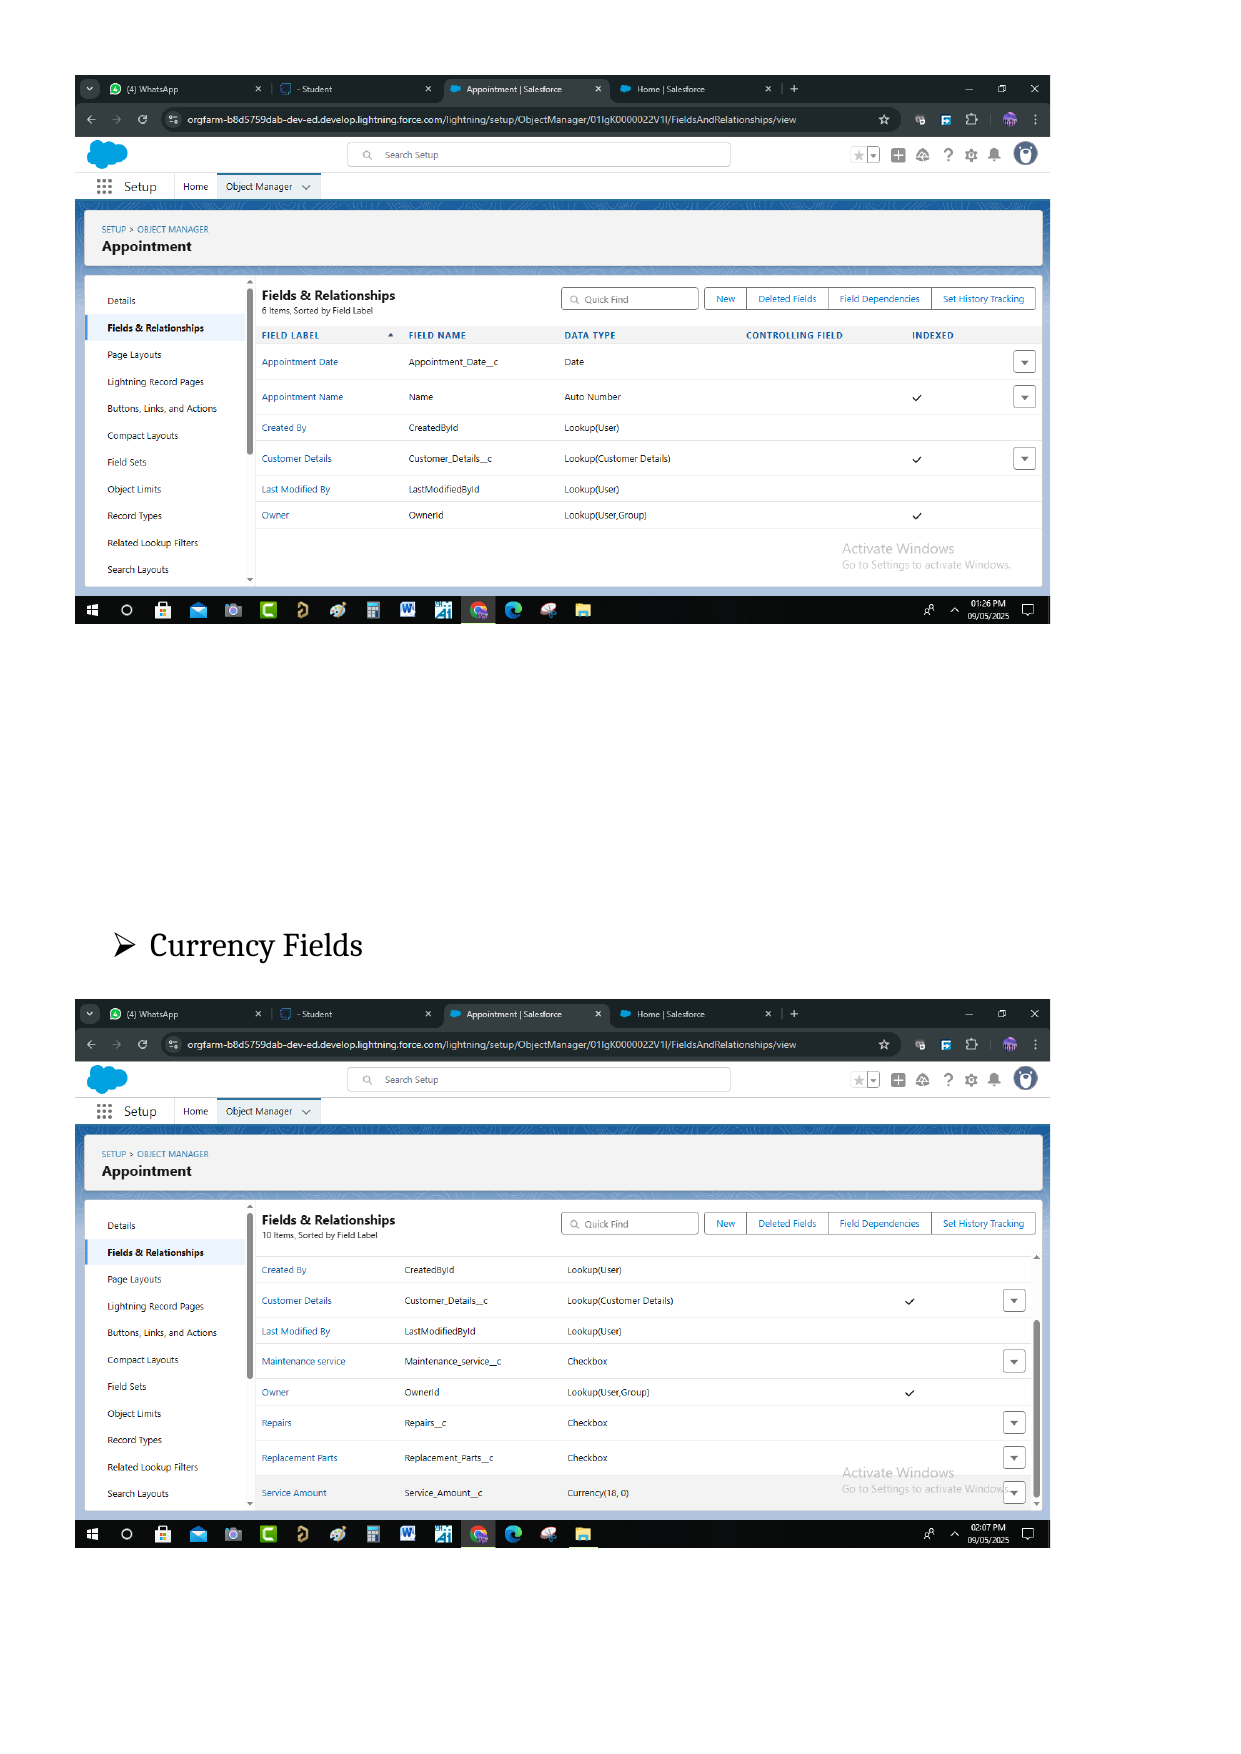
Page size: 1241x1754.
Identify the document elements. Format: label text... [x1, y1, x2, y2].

picture [75, 75, 1050, 624]
list Currency Fields [112, 907, 1165, 976]
picture [75, 999, 1050, 1548]
